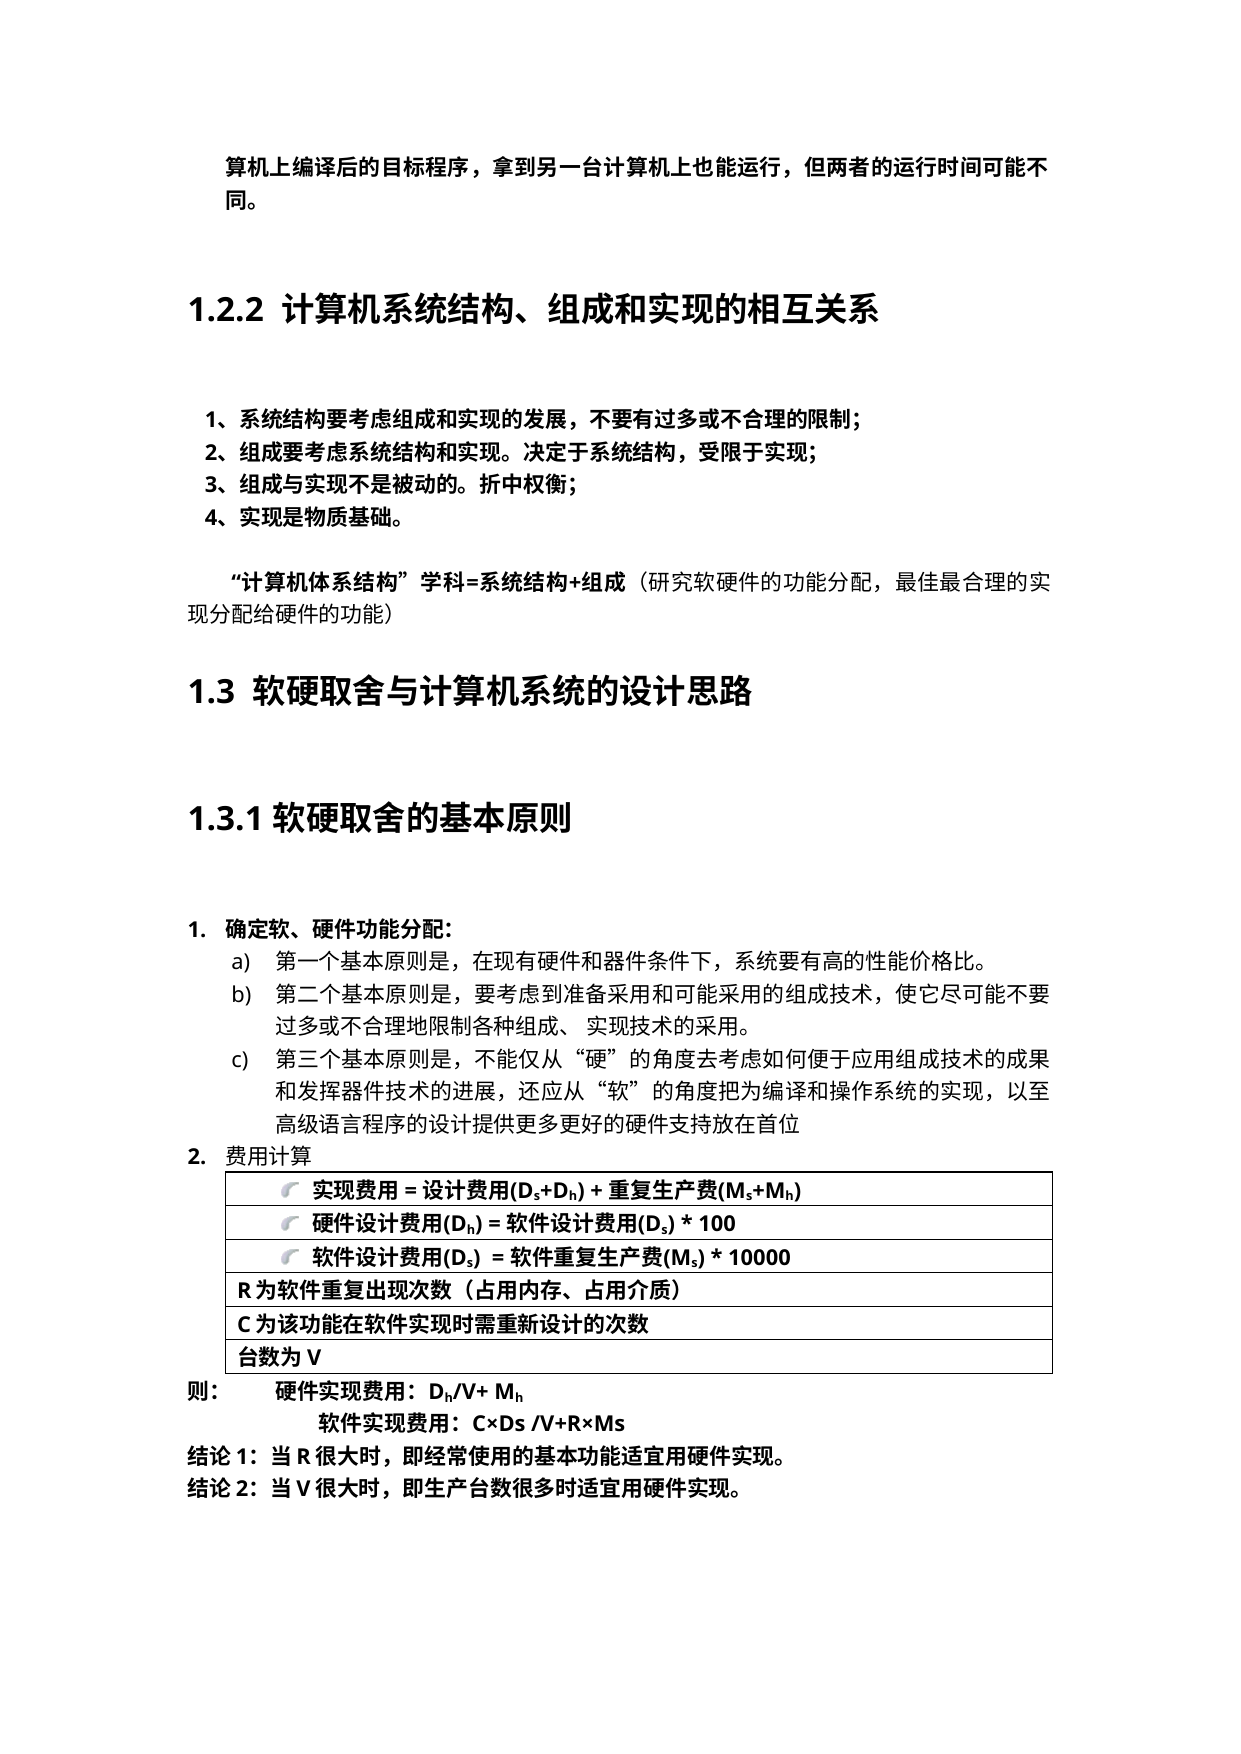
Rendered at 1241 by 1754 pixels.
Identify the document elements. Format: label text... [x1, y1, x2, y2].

list 第二个基本原则是，要考虑到准备采用和可能采用的组成技术，使它尽可能不要过多或不合理地限制各种组成、 实现技术的采用。 [231, 976, 1053, 1041]
table_cell 台数为V [226, 1340, 1052, 1373]
text 4、实现是物质基础。 [187, 499, 1053, 532]
text 结论2：当V很大时，即生产台数很多时适宜用硬件实现。 [187, 1471, 1053, 1504]
text 2、组成要考虑系统结构和实现。决定于系统结构，受限于实现； [187, 434, 1053, 467]
list 第三个基本原则是，不能仅从“硬”的角度去考虑如何便于应用组成技术的成果和发挥器件技术的进展，还应从“软”的角度把为编译和操作系统的实现，以至高级语言程序的设计提供更多更好的硬件支持放在首位 [231, 1041, 1053, 1139]
table_cell 硬件设计费用(Dh) = 软件设计费用(Ds) * 100 [226, 1206, 1052, 1238]
text “计算机体系结构”学科=系统结构+组成（研究软硬件的功能分配，最佳最合理的实现分配给硬件的功能） [187, 564, 1053, 629]
table_cell C为该功能在软件实现时需重新设计的次数 [226, 1307, 1052, 1339]
list 第一个基本原则是，在现有硬件和器件条件下，系统要有高的性能价格比。 [231, 944, 1053, 976]
table_header 实现费用 = 设计费用(Ds+Dh) + 重复生产费(Ms+Mh) [226, 1173, 1052, 1205]
text 3、组成与实现不是被动的。折中权衡； [187, 467, 1053, 499]
text 则： 硬件实现费用：Dh/V+ Mh [187, 1374, 1053, 1406]
table_cell 软件设计费用(Ds) = 软件重复生产费(Ms) * 10000 [226, 1240, 1052, 1272]
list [187, 150, 1053, 215]
picture [281, 1248, 299, 1266]
table_cell R为软件重复出现次数（占用内存、占用介质） [226, 1273, 1052, 1306]
text 结论1：当R很大时，即经常使用的基本功能适宜用硬件实现。 [187, 1439, 1053, 1471]
picture [281, 1215, 299, 1232]
subtitle 1.3 软硬取舍与计算机系统的设计思路 [187, 657, 1053, 722]
text 1、系统结构要考虑组成和实现的发展，不要有过多或不合理的限制； [187, 402, 1053, 434]
subtitle 1.3.1 软硬取舍的基本原则 [187, 784, 1053, 849]
list 确定软、硬件功能分配： [187, 911, 1053, 944]
picture [281, 1181, 299, 1199]
list 费用计算 [187, 1139, 1053, 1171]
text 软件实现费用：C×Ds /V+R×Ms [275, 1406, 1053, 1439]
subtitle 1.2.2 计算机系统结构、组成和实现的相互关系 [187, 274, 1053, 339]
